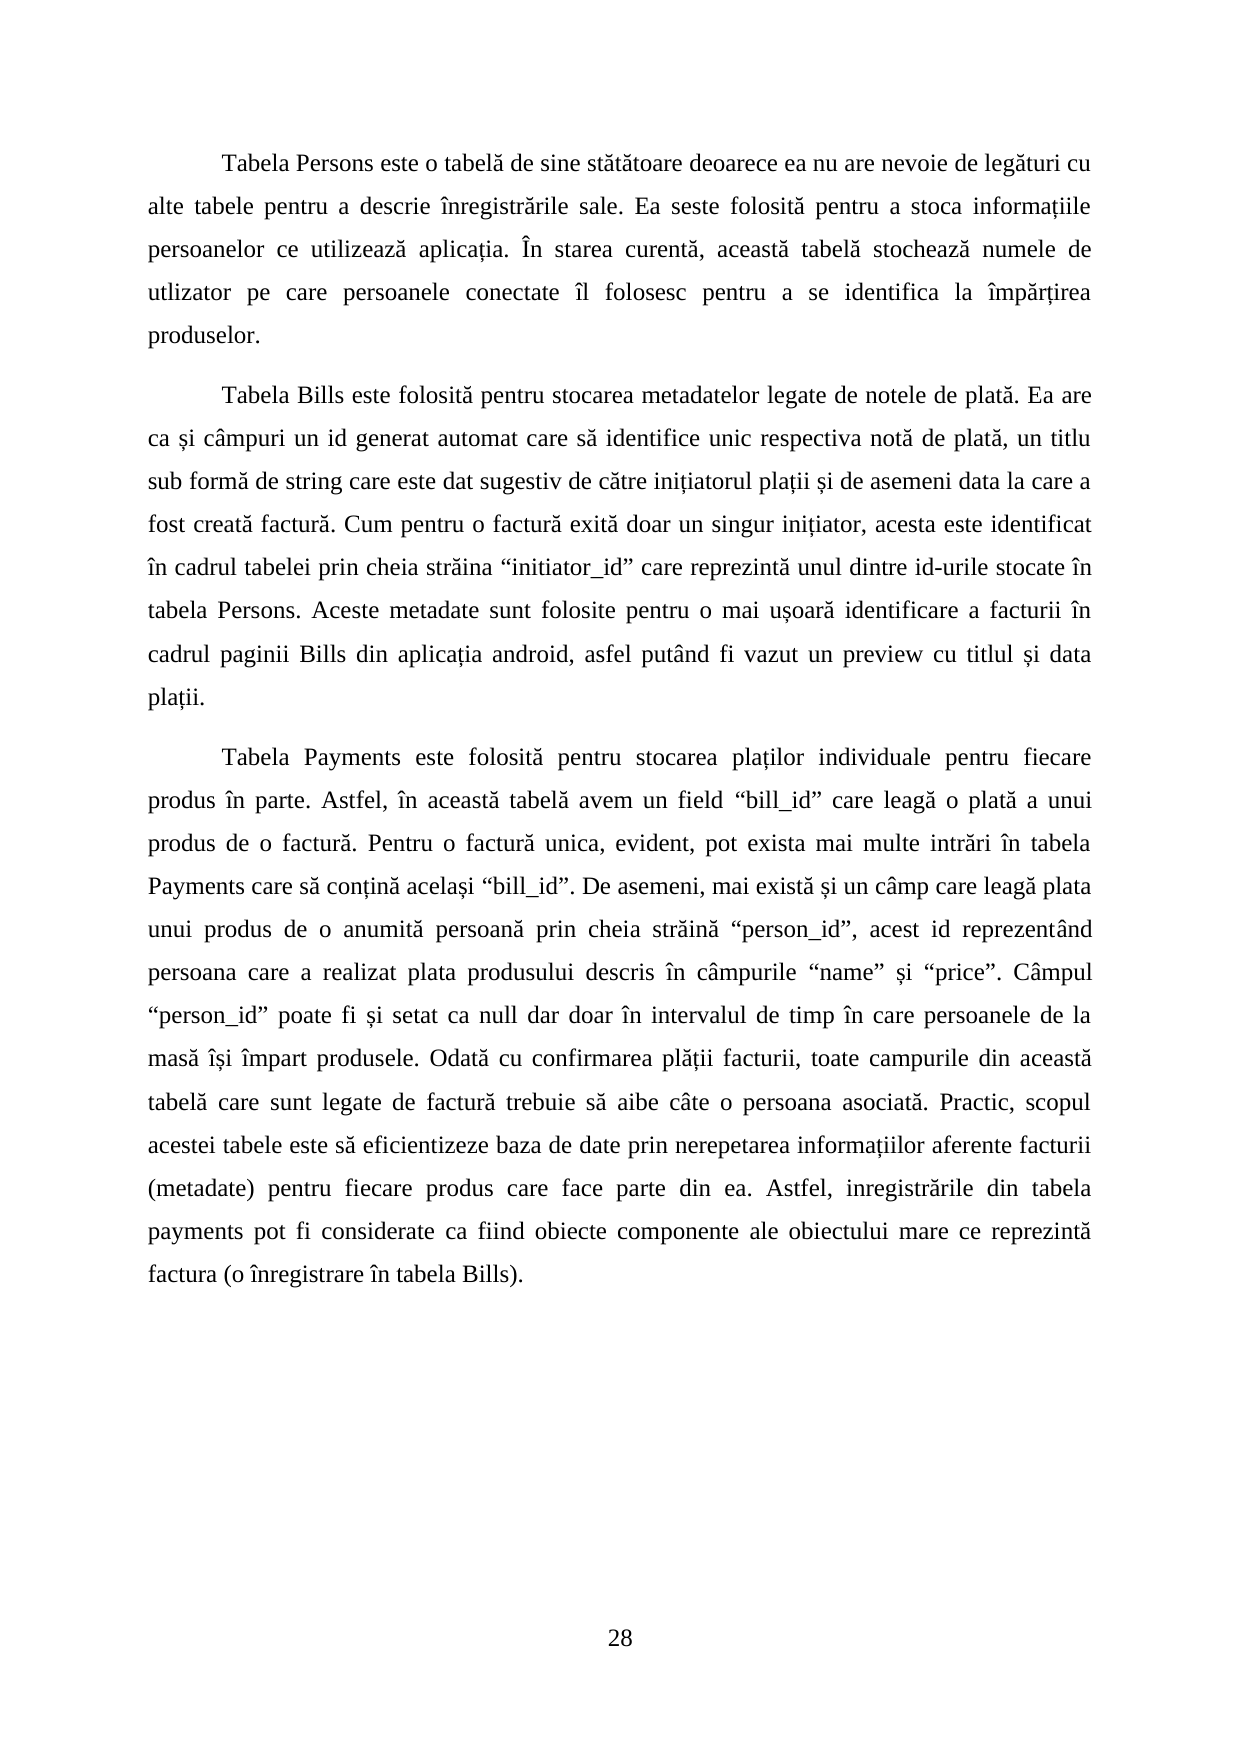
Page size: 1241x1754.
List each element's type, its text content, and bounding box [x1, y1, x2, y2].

text Tabela Persons este o tabelă de sine stătătoare deoarece ea nu are nevoie de legături cu alte tabele pentru a descrie înregistrările sale. Ea seste folosită pentru a stoca informațiile persoanelor ce utilizează aplicația. În starea curentă, această tabelă stochează numele de utlizator pe care persoanele conectate îl folosesc pentru a se identifica la împărțirea produselor. [148, 148, 1093, 349]
text Tabela Bills este folosită pentru stocarea metadatelor legate de notele de plată. Ea are ca și câmpuri un id generat automat care să identifice unic respectiva notă de plată, un titlu sub formă de string care este dat sugestiv de către inițiatorul plații și de asemeni data la care a fost creată factură. Cum pentru o factură exită doar un singur inițiator, acesta este identificat în cadrul tabelei prin cheia străina “initiator_id” care reprezintă unul dintre id-urile stocate în tabela Persons. Aceste metadate sunt folosite pentru o mai ușoară identificare a facturii în cadrul paginii Bills din aplicația android, asfel putând fi vazut un preview cu titlul și data plații. [148, 380, 1093, 711]
text Tabela Payments este folosită pentru stocarea plaților individuale pentru fiecare produs în parte. Astfel, în această tabelă avem un field “bill_id” care leagă o plată a unui produs de o factură. Pentru o factură unica, evident, pot exista mai multe intrări în tabela Payments care să conțină același “bill_id”. De asemeni, mai există și un câmp care leagă plata unui produs de o anumită persoană prin cheia străină “person_id”, acest id reprezentând persoana care a realizat plata produsului descris în câmpurile “name” și “price”. Câmpul “person_id” poate fi și setat ca null dar doar în intervalul de timp în care persoanele de la masă își împart produsele. Odată cu confirmarea plății facturii, toate campurile din această tabelă care sunt legate de factură trebuie să aibe câte o persoana asociată. Practic, scopul acestei tabele este să eficientizeze baza de date prin nerepetarea informațiilor aferente facturii (metadate) pentru fiecare produs care face parte din ea. Astfel, inregistrările din tabela payments pot fi considerate ca fiind obiecte componente ale obiectului mare ce reprezintă factura (o înregistrare în tabela Bills). [148, 742, 1093, 1288]
